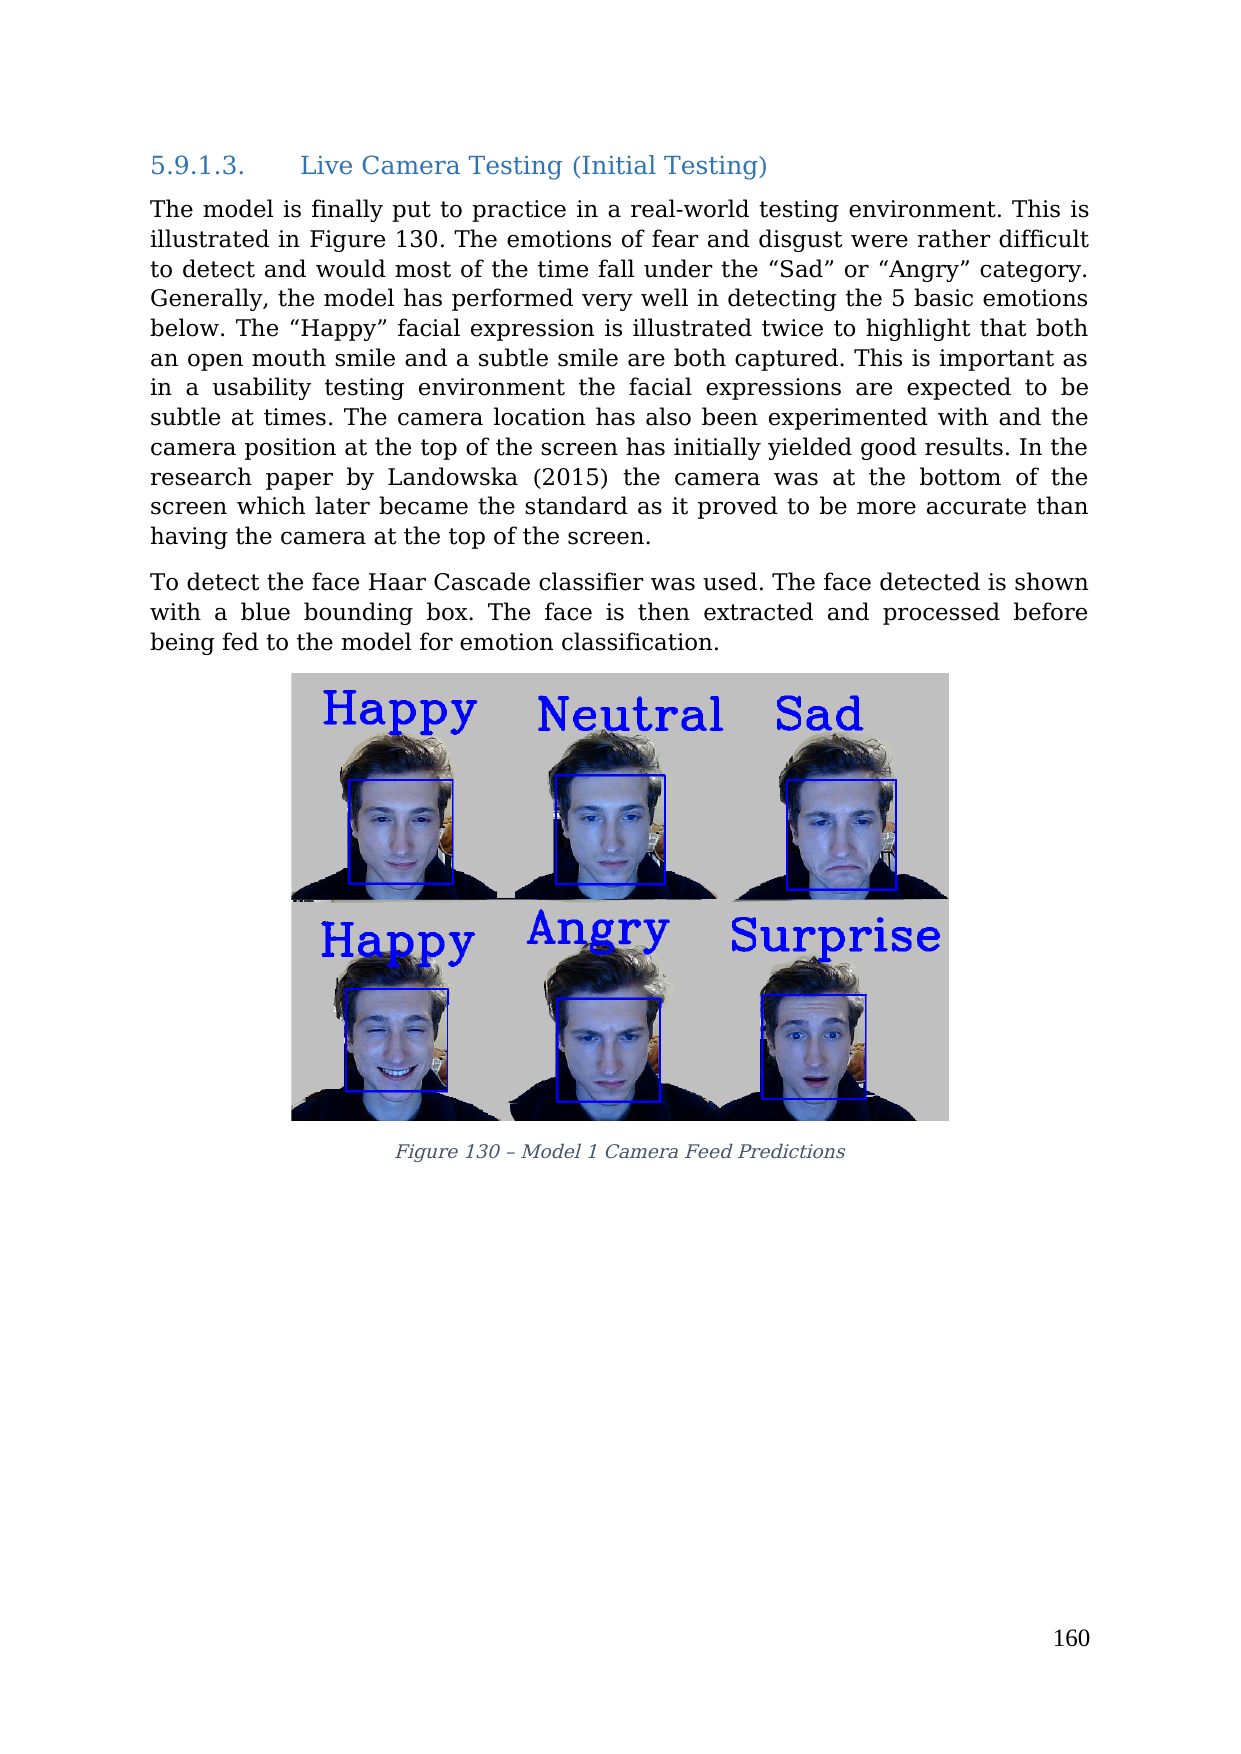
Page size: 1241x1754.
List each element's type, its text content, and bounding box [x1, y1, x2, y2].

picture [291, 673, 949, 1121]
text To detect the face Haar Cascade classifier was used. The face detected is shown with a blue bounding box. The face is then extracted and processed before being fed to the model for emotion classification. [150, 568, 1090, 655]
text The model is finally put to practice in a real-world testing environment. This is illustrated in Figure 130. The emotions of fear and disgust were rather difficult to detect and would most of the time fall under the “Sad” or “Angry” category. Generally, the model has performed very well in detecting the 5 basic emotions below. The “Happy” facial expression is illustrated twice to highlight that both an open mouth smile and a subtle smile are both captured. This is important as in a usability testing environment the facial expressions are expected to be subtle at times. The camera location has also been experimented with and the camera position at the top of the screen has initially yielded good results. In the research paper by Landowska (2015) the camera was at the bottom of the screen which later became the standard as it proved to be more accurate than having the camera at the top of the screen. [150, 195, 1090, 549]
subtitle Live Camera Testing (Initial Testing) [150, 150, 1090, 180]
